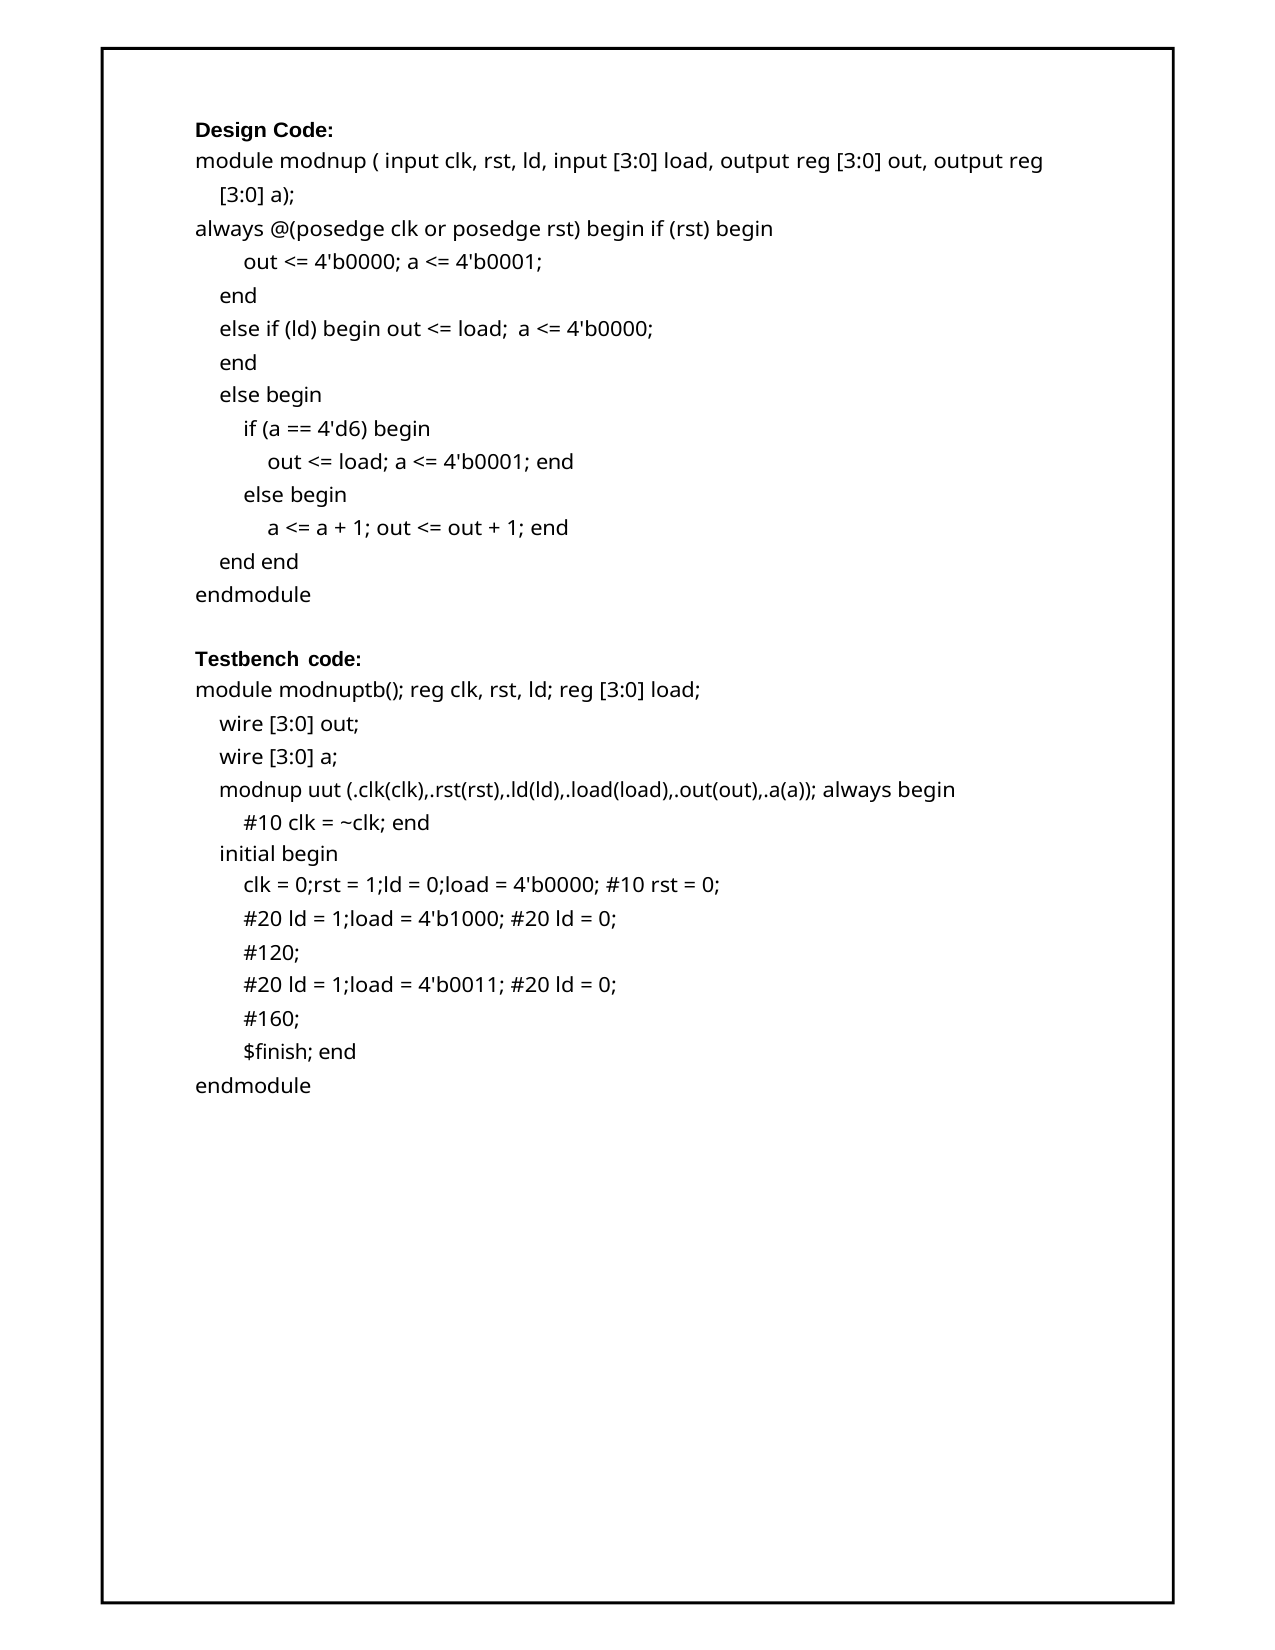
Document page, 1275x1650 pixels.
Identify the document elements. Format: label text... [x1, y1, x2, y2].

text end end [195, 547, 1088, 575]
text #120; [243, 938, 1088, 966]
text initial begin [219, 842, 1088, 866]
text out <= 4'b0000; a <= 4'b0001; [243, 247, 1088, 276]
text module modnup ( input clk, rst, ld, input [3:0] load, output reg [3:0] out, output reg [3:0] a); [195, 146, 1088, 208]
text clk = 0;rst = 1;ld = 0;load = 4'b0000; #10 rst = 0; [243, 870, 1088, 899]
text $finish; end [219, 1037, 1088, 1066]
text out <= load; a <= 4'b0001; end [243, 447, 1088, 475]
text #10 clk = ~clk; end [219, 808, 1088, 837]
text Design Code: [195, 118, 1088, 142]
text Testbench code: [195, 647, 1088, 671]
text module modnuptb(); reg clk, rst, ld; reg [3:0] load; [195, 675, 1088, 703]
text else if (ld) begin out <= load; a <= 4'b0000; [219, 314, 1088, 342]
text endmodule [195, 580, 1088, 609]
text always @(posedge clk or posedge rst) begin if (rst) begin [195, 214, 1088, 242]
text #20 ld = 1;load = 4'b0011; #20 ld = 0; [243, 971, 1088, 999]
text a <= a + 1; out <= out + 1; end [243, 513, 1088, 542]
text else begin [243, 480, 1088, 509]
text wire [3:0] a; [219, 742, 1088, 770]
text #160; [243, 1004, 1088, 1033]
text else begin [219, 381, 1088, 409]
text end [219, 281, 1088, 309]
text #20 ld = 1;load = 4'b1000; #20 ld = 0; [243, 904, 1088, 932]
text end [219, 348, 1088, 376]
text wire [3:0] out; [219, 709, 1088, 737]
text endmodule [195, 1071, 1088, 1099]
text modnup uut (.clk(clk),.rst(rst),.ld(ld),.load(load),.out(out),.a(a)); always begin [219, 775, 1088, 803]
text if (a == 4'd6) begin [243, 414, 1088, 442]
